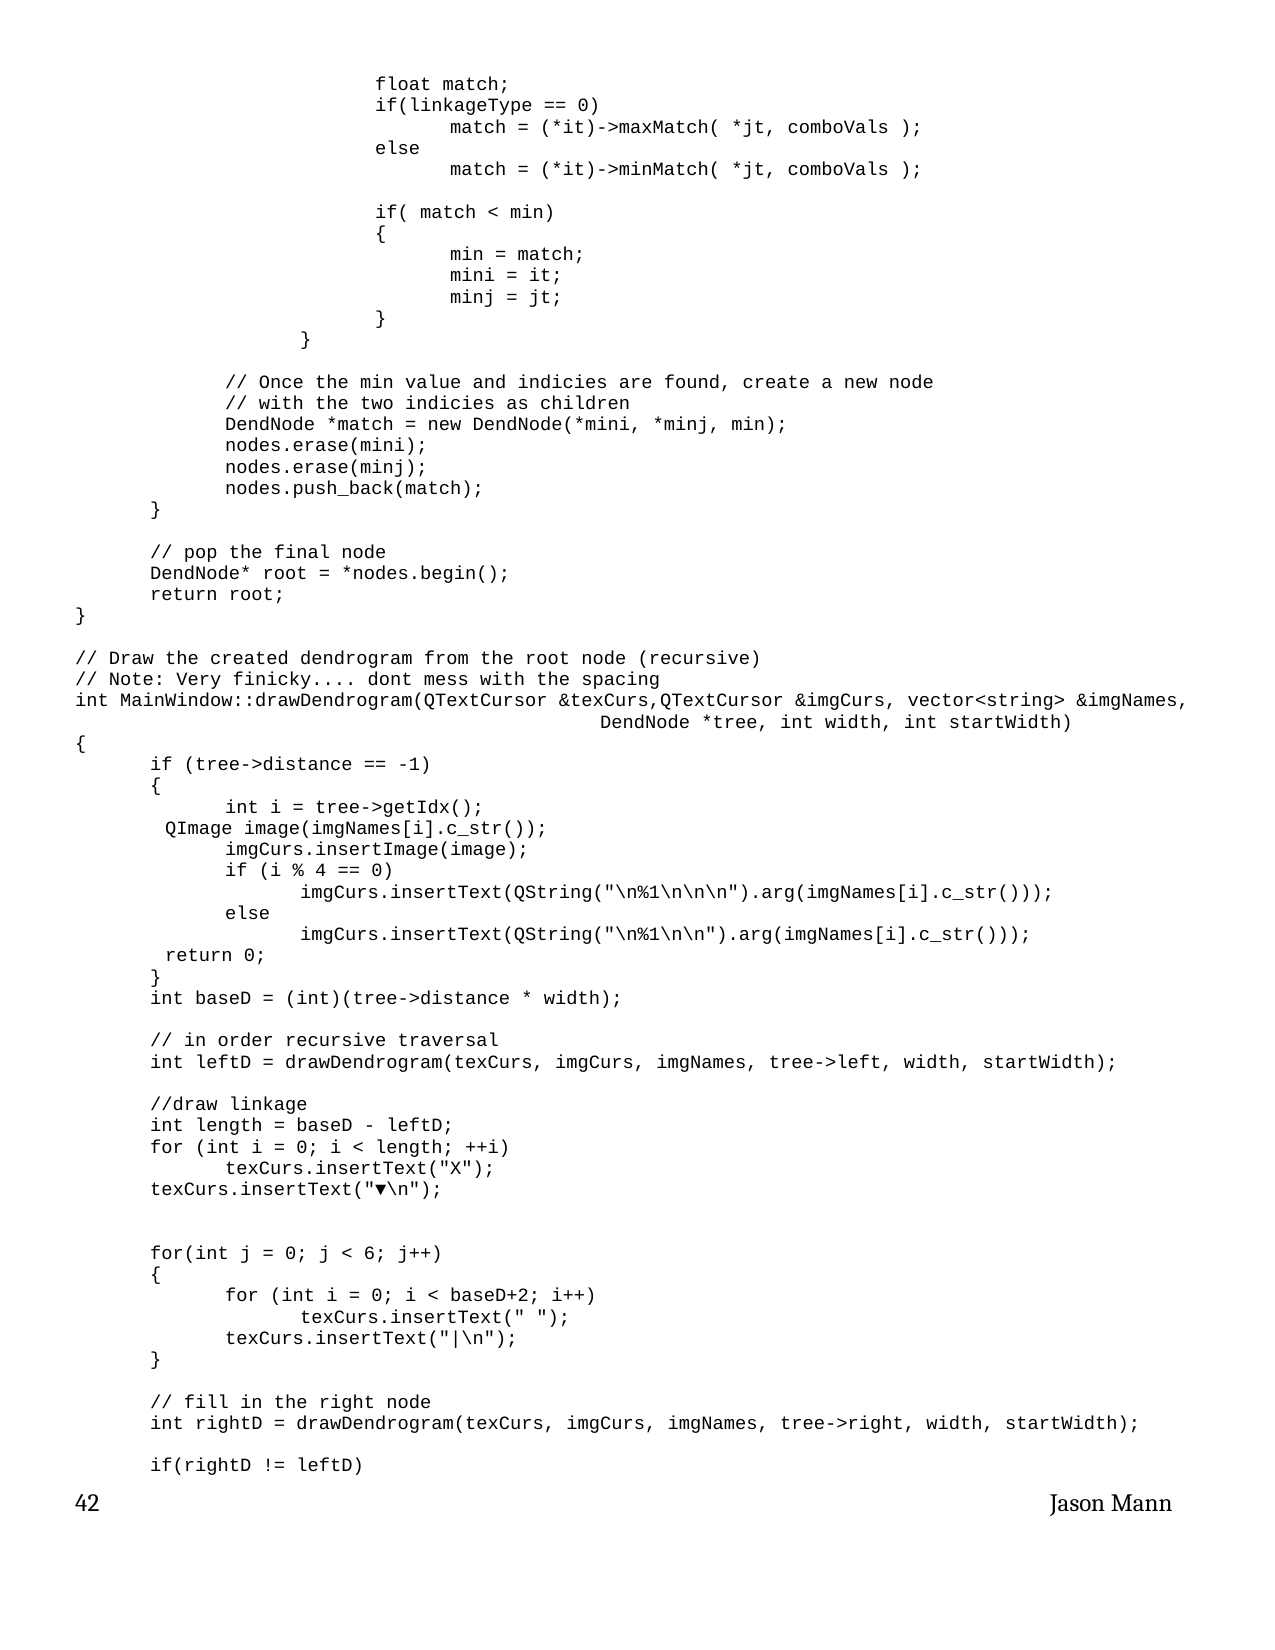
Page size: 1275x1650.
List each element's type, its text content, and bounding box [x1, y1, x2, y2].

list { [75, 776, 1200, 797]
list // fill in the right node [75, 1392, 1200, 1414]
list // Once the min value and indicies are found, create a new node [75, 372, 1200, 394]
list } [75, 500, 1200, 521]
list float match; [75, 75, 1200, 96]
list } [75, 330, 1200, 351]
list texCurs.insertText("▼\n"); [75, 1180, 1200, 1201]
list texCurs.insertText("X"); [75, 1159, 1200, 1180]
list imgCurs.insertImage(image); [75, 840, 1200, 861]
list else [75, 904, 1200, 925]
list return root; [75, 585, 1200, 606]
list } [75, 967, 1200, 989]
list imgCurs.insertText(QString("\n%1\n\n").arg(imgNames[i].c_str())); [75, 925, 1200, 946]
list mini = it; [75, 266, 1200, 287]
list { [75, 224, 1200, 245]
list if( match < min) [75, 202, 1200, 224]
list int length = baseD - leftD; [75, 1116, 1200, 1137]
list } [75, 309, 1200, 330]
list } [75, 606, 1200, 627]
list DendNode* root = *nodes.begin(); [75, 564, 1200, 585]
list nodes.push_back(match); [75, 479, 1200, 500]
list int i = tree->getIdx(); [75, 797, 1200, 819]
list DendNode *match = new DendNode(*mini, *minj, min); [75, 415, 1200, 436]
list if (tree->distance == -1) [75, 755, 1200, 776]
list int baseD = (int)(tree->distance * width); [75, 989, 1200, 1010]
list texCurs.insertText(" "); [75, 1307, 1200, 1329]
list { [75, 734, 1200, 755]
list int leftD = drawDendrogram(texCurs, imgCurs, imgNames, tree->left, width, startWidth); [75, 1052, 1200, 1074]
list texCurs.insertText("|\n"); [75, 1329, 1200, 1350]
list for(int j = 0; j < 6; j++) [75, 1244, 1200, 1265]
list { [75, 1265, 1200, 1286]
list if (i % 4 == 0) [75, 861, 1200, 882]
list nodes.erase(mini); [75, 436, 1200, 457]
list // Draw the created dendrogram from the root node (recursive) [75, 649, 1200, 670]
list if(linkageType == 0) [75, 96, 1200, 117]
list // pop the final node [75, 542, 1200, 564]
list match = (*it)->minMatch( *jt, comboVals ); [75, 160, 1200, 181]
list // Note: Very finicky.... dont mess with the spacing [75, 670, 1200, 691]
list else [75, 139, 1200, 160]
list //draw linkage [75, 1095, 1200, 1116]
list // in order recursive traversal [75, 1031, 1200, 1052]
list int MainWindow::drawDendrogram(QTextCursor &texCurs,QTextCursor &imgCurs, vector<string> &imgNames, [75, 691, 1200, 712]
list // with the two indicies as children [75, 394, 1200, 415]
list int rightD = drawDendrogram(texCurs, imgCurs, imgNames, tree->right, width, startWidth); [75, 1414, 1200, 1435]
list minj = jt; [75, 287, 1200, 309]
list QImage image(imgNames[i].c_str()); [75, 819, 1200, 840]
list for (int i = 0; i < baseD+2; i++) [75, 1286, 1200, 1307]
list DendNode *tree, int width, int startWidth) [75, 712, 1200, 734]
list match = (*it)->maxMatch( *jt, comboVals ); [75, 117, 1200, 139]
list for (int i = 0; i < length; ++i) [75, 1137, 1200, 1159]
list return 0; [75, 946, 1200, 967]
list imgCurs.insertText(QString("\n%1\n\n\n").arg(imgNames[i].c_str())); [75, 882, 1200, 904]
list nodes.erase(minj); [75, 457, 1200, 479]
list min = match; [75, 245, 1200, 266]
list } [75, 1350, 1200, 1371]
list if(rightD != leftD) [75, 1456, 1200, 1477]
